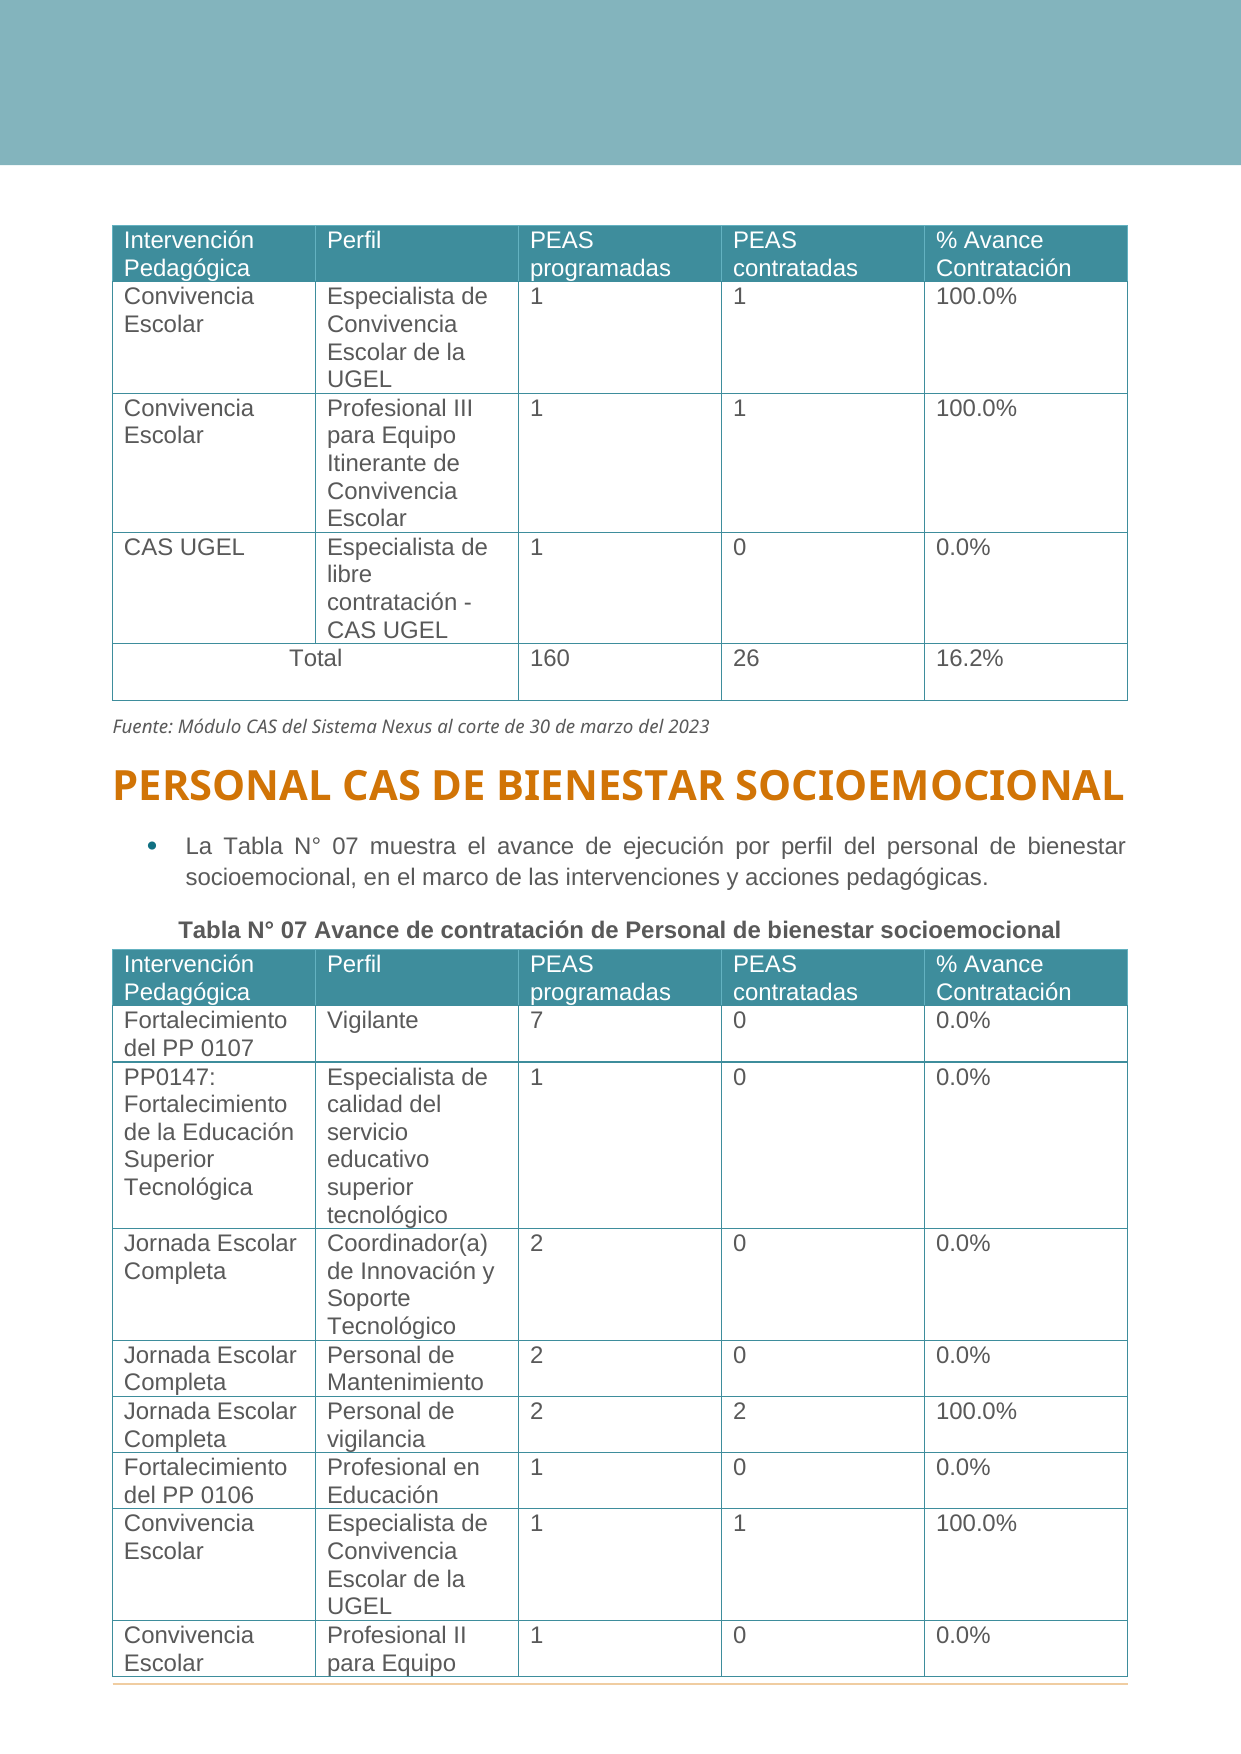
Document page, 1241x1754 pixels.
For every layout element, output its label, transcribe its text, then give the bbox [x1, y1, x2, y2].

table_cell 0.0% [925, 1453, 1127, 1508]
table_header PEAS contratadas [722, 950, 924, 1005]
table_cell 100.0% [925, 282, 1127, 393]
table_cell 16.2% [925, 644, 1127, 699]
table_cell Convivencia Escolar [113, 282, 315, 393]
table_header PEAS programadas [519, 226, 721, 281]
table_cell 100.0% [925, 394, 1127, 532]
table_cell Profesional III para Equipo Itinerante de Convivencia Escolar [316, 394, 518, 532]
table_cell Fortalecimiento del PP 0106 [113, 1453, 315, 1508]
table_header PEAS contratadas [722, 226, 924, 281]
table_cell 1 [519, 1063, 721, 1228]
table_cell Personal de Mantenimiento [316, 1341, 518, 1396]
table_cell 7 [519, 1006, 721, 1061]
table_cell Especialista de libre contratación - CAS UGEL [316, 533, 518, 643]
table_cell 26 [722, 644, 924, 699]
table_cell 1 [519, 282, 721, 393]
table_cell 0.0% [925, 533, 1127, 643]
table_cell 0.0% [925, 1006, 1127, 1061]
table_cell Convivencia Escolar [113, 1621, 315, 1676]
table_cell 0.0% [925, 1341, 1127, 1396]
table_cell Vigilante [316, 1006, 518, 1061]
table_cell 1 [519, 1621, 721, 1676]
table_header Perfil [316, 950, 518, 1005]
table_cell Convivencia Escolar [113, 1509, 315, 1620]
table_cell 1 [519, 1453, 721, 1508]
table_cell Profesional en Educación [316, 1453, 518, 1508]
table_header PEAS programadas [519, 950, 721, 1005]
table_cell 2 [519, 1397, 721, 1452]
table_cell Total [113, 644, 518, 699]
table_cell Fortalecimiento del PP 0107 [113, 1006, 315, 1061]
table_cell 1 [722, 282, 924, 393]
table_header % Avance Contratación [925, 950, 1127, 1005]
table_cell 0.0% [925, 1621, 1127, 1676]
table_cell 100.0% [925, 1397, 1127, 1452]
subtitle PERSONAL CAS DE BIENESTAR SOCIOEMOCIONAL [112, 756, 1128, 813]
table_cell Especialista de Convivencia Escolar de la UGEL [316, 282, 518, 393]
table_cell 1 [519, 533, 721, 643]
table_cell 1 [722, 1509, 924, 1620]
table_cell 2 [722, 1397, 924, 1452]
table_cell Convivencia Escolar [113, 394, 315, 532]
table_cell CAS UGEL [113, 533, 315, 643]
table_header % Avance Contratación [925, 226, 1127, 281]
table_cell Jornada Escolar Completa [113, 1341, 315, 1396]
table_cell PP0147: Fortalecimiento de la Educación Superior Tecnológica [113, 1063, 315, 1228]
table_cell Personal de vigilancia [316, 1397, 518, 1452]
table_cell 100.0% [925, 1509, 1127, 1620]
text Tabla N° 07 Avance de contratación de Personal de bienestar socioemocional [112, 916, 1128, 943]
table_cell 0.0% [925, 1229, 1127, 1339]
table_cell 1 [519, 394, 721, 532]
table_cell 0 [722, 1006, 924, 1061]
table_cell 0 [722, 1453, 924, 1508]
table_cell 0 [722, 1063, 924, 1228]
table_cell 0 [722, 1229, 924, 1339]
table_cell 0 [722, 1621, 924, 1676]
table_cell Especialista de calidad del servicio educativo superior tecnológico [316, 1063, 518, 1228]
table_cell 2 [519, 1341, 721, 1396]
table_cell Jornada Escolar Completa [113, 1397, 315, 1452]
table_cell 160 [519, 644, 721, 699]
table_cell Especialista de Convivencia Escolar de la UGEL [316, 1509, 518, 1620]
table_cell 0.0% [925, 1063, 1127, 1228]
table_cell 1 [722, 394, 924, 532]
table_cell 1 [519, 1509, 721, 1620]
table_cell 2 [519, 1229, 721, 1339]
table_header Intervención Pedagógica [113, 950, 315, 1005]
table_header Perfil [316, 226, 518, 281]
table_cell 0 [722, 533, 924, 643]
table_cell Coordinador(a) de Innovación y Soporte Tecnológico [316, 1229, 518, 1339]
table_header Intervención Pedagógica [113, 226, 315, 281]
table_cell 0 [722, 1341, 924, 1396]
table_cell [316, 1621, 518, 1676]
text Fuente: Módulo CAS del Sistema Nexus al corte de 30 de marzo del 2023 [112, 713, 1128, 738]
list La Tabla N° 07 muestra el avance de ejecución por perfil del personal de bienestar socioemocional, en el marco de las intervenciones y acciones pedagógicas. [148, 832, 1128, 891]
table_cell Jornada Escolar Completa [113, 1229, 315, 1339]
